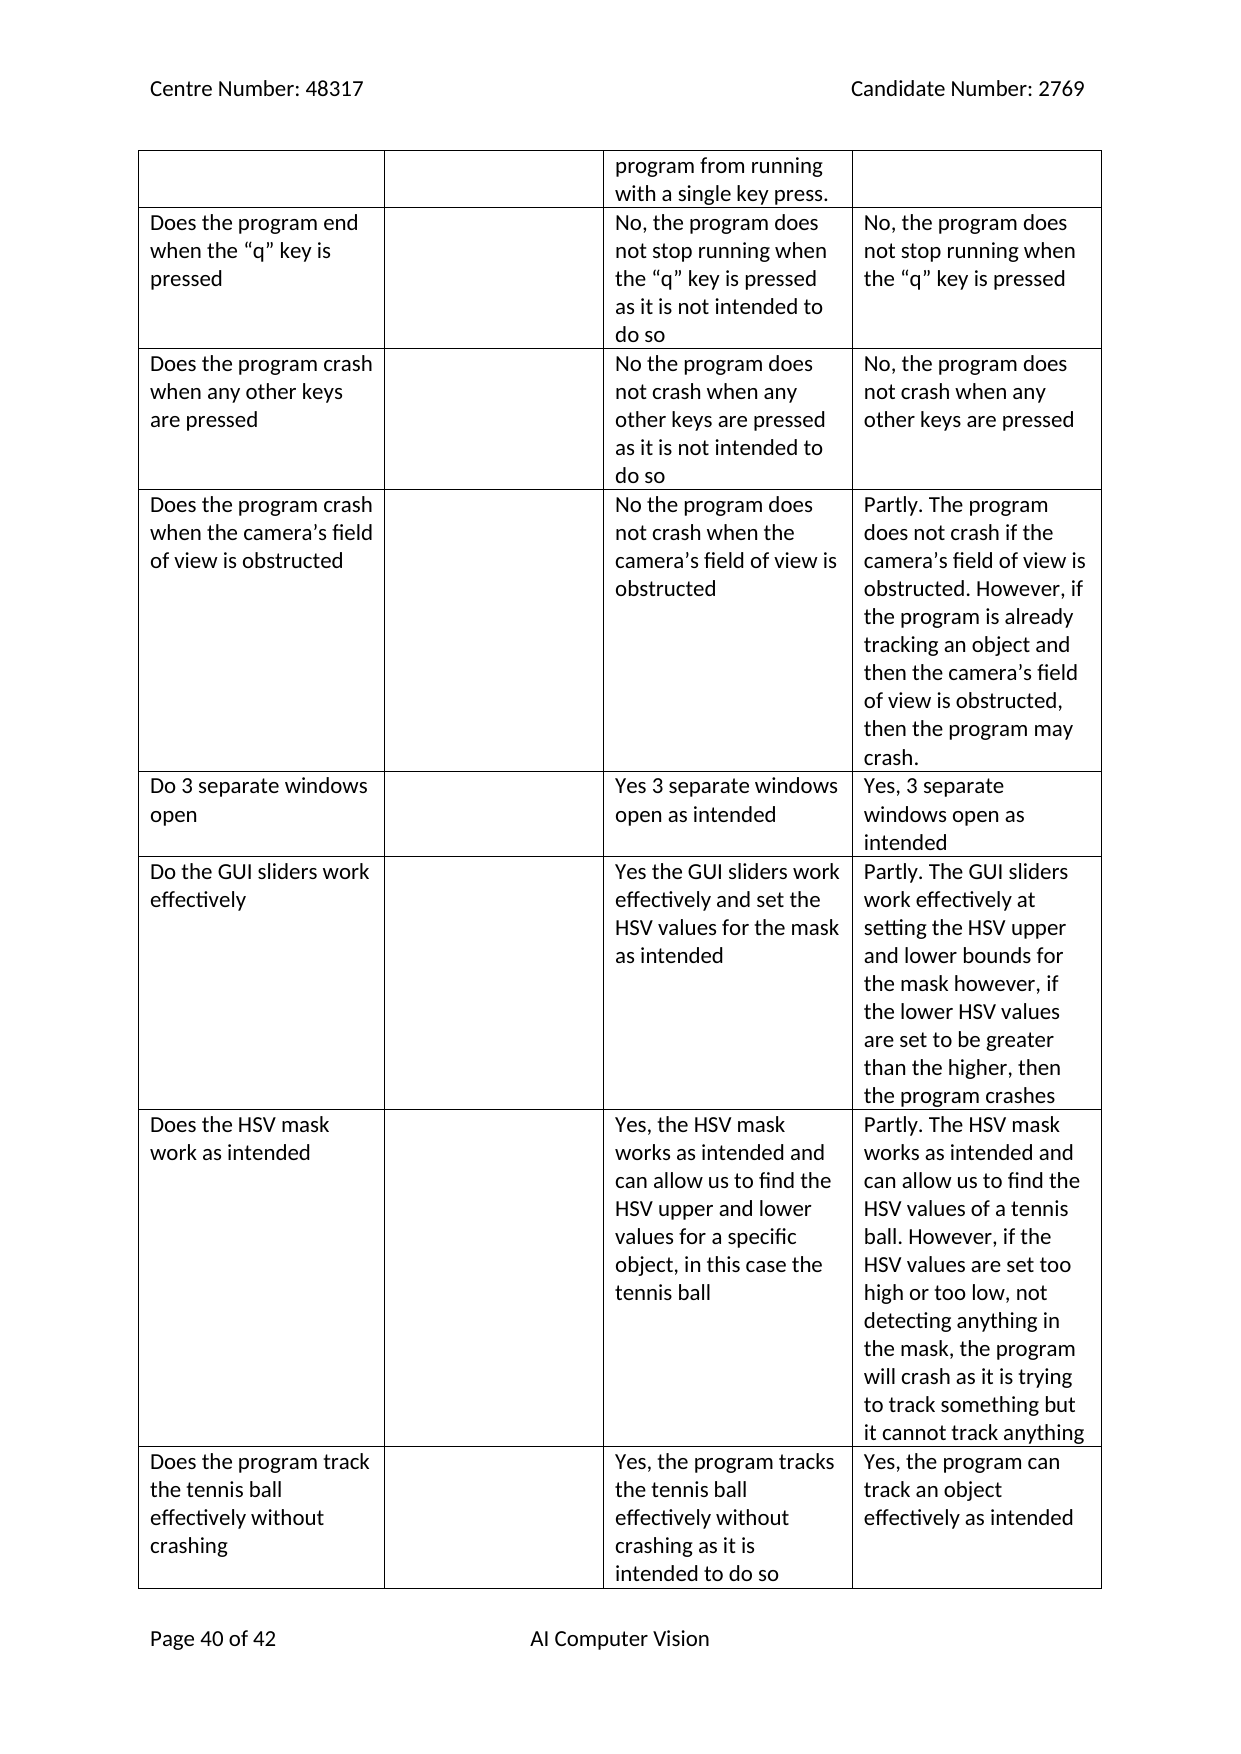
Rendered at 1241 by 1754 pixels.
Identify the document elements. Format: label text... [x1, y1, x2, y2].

table_cell Yes 3 separate windows open as intended [604, 772, 852, 856]
table_cell Yes, the HSV mask works as intended and can allow us to find the HSV upper and lower values for a specific object, in this case the tennis ball [604, 1110, 852, 1446]
table_cell Does the HSV mask work as intended [139, 1110, 384, 1446]
table_cell No, the program does not stop running when the “q” key is pressed [853, 208, 1101, 348]
table_cell No the program does not crash when the camera’s field of view is obstructed [604, 490, 852, 771]
table_cell Yes the GUI sliders work effectively and set the HSV values for the mask as intended [604, 857, 852, 1109]
table_cell [385, 349, 603, 489]
table_cell Yes, the program can track an object effectively as intended [853, 1447, 1101, 1587]
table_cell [853, 151, 1101, 207]
table_cell No, the program does not stop running when the “q” key is pressed as it is not intended to do so [604, 208, 852, 348]
table_cell Yes, 3 separate windows open as intended [853, 772, 1101, 856]
table_cell Partly. The program does not crash if the camera’s field of view is obstructed. However, if the program is already tracking an object and then the camera’s field of view is obstructed, then the program may crash. [853, 490, 1101, 771]
table_cell [385, 1110, 603, 1446]
table_cell Do 3 separate windows open [139, 772, 384, 856]
table_cell Yes, the program tracks the tennis ball effectively without crashing as it is intended to do so [604, 1447, 852, 1587]
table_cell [604, 151, 852, 207]
table_cell Partly. The GUI sliders work effectively at setting the HSV upper and lower bounds for the mask however, if the lower HSV values are set to be greater than the higher, then the program crashes [853, 857, 1101, 1109]
table_cell Do the GUI sliders work effectively [139, 857, 384, 1109]
table_cell [385, 1447, 603, 1587]
table_cell Partly. The HSV mask works as intended and can allow us to find the HSV values of a tennis ball. However, if the HSV values are set too high or too low, not detecting anything in the mask, the program will crash as it is trying to track something but it cannot track anything [853, 1110, 1101, 1446]
table_cell [385, 151, 603, 207]
table_cell Does the program track the tennis ball effectively without crashing [139, 1447, 384, 1587]
table_cell Does the program crash when the camera’s field of view is obstructed [139, 490, 384, 771]
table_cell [139, 151, 384, 207]
table_cell [385, 490, 603, 771]
table_cell [385, 857, 603, 1109]
table_cell Does the program crash when any other keys are pressed [139, 349, 384, 489]
table_cell [385, 208, 603, 348]
table_cell No the program does not crash when any other keys are pressed as it is not intended to do so [604, 349, 852, 489]
table_cell No, the program does not crash when any other keys are pressed [853, 349, 1101, 489]
table_cell Does the program end when the “q” key is pressed [139, 208, 384, 348]
table_cell [385, 772, 603, 856]
